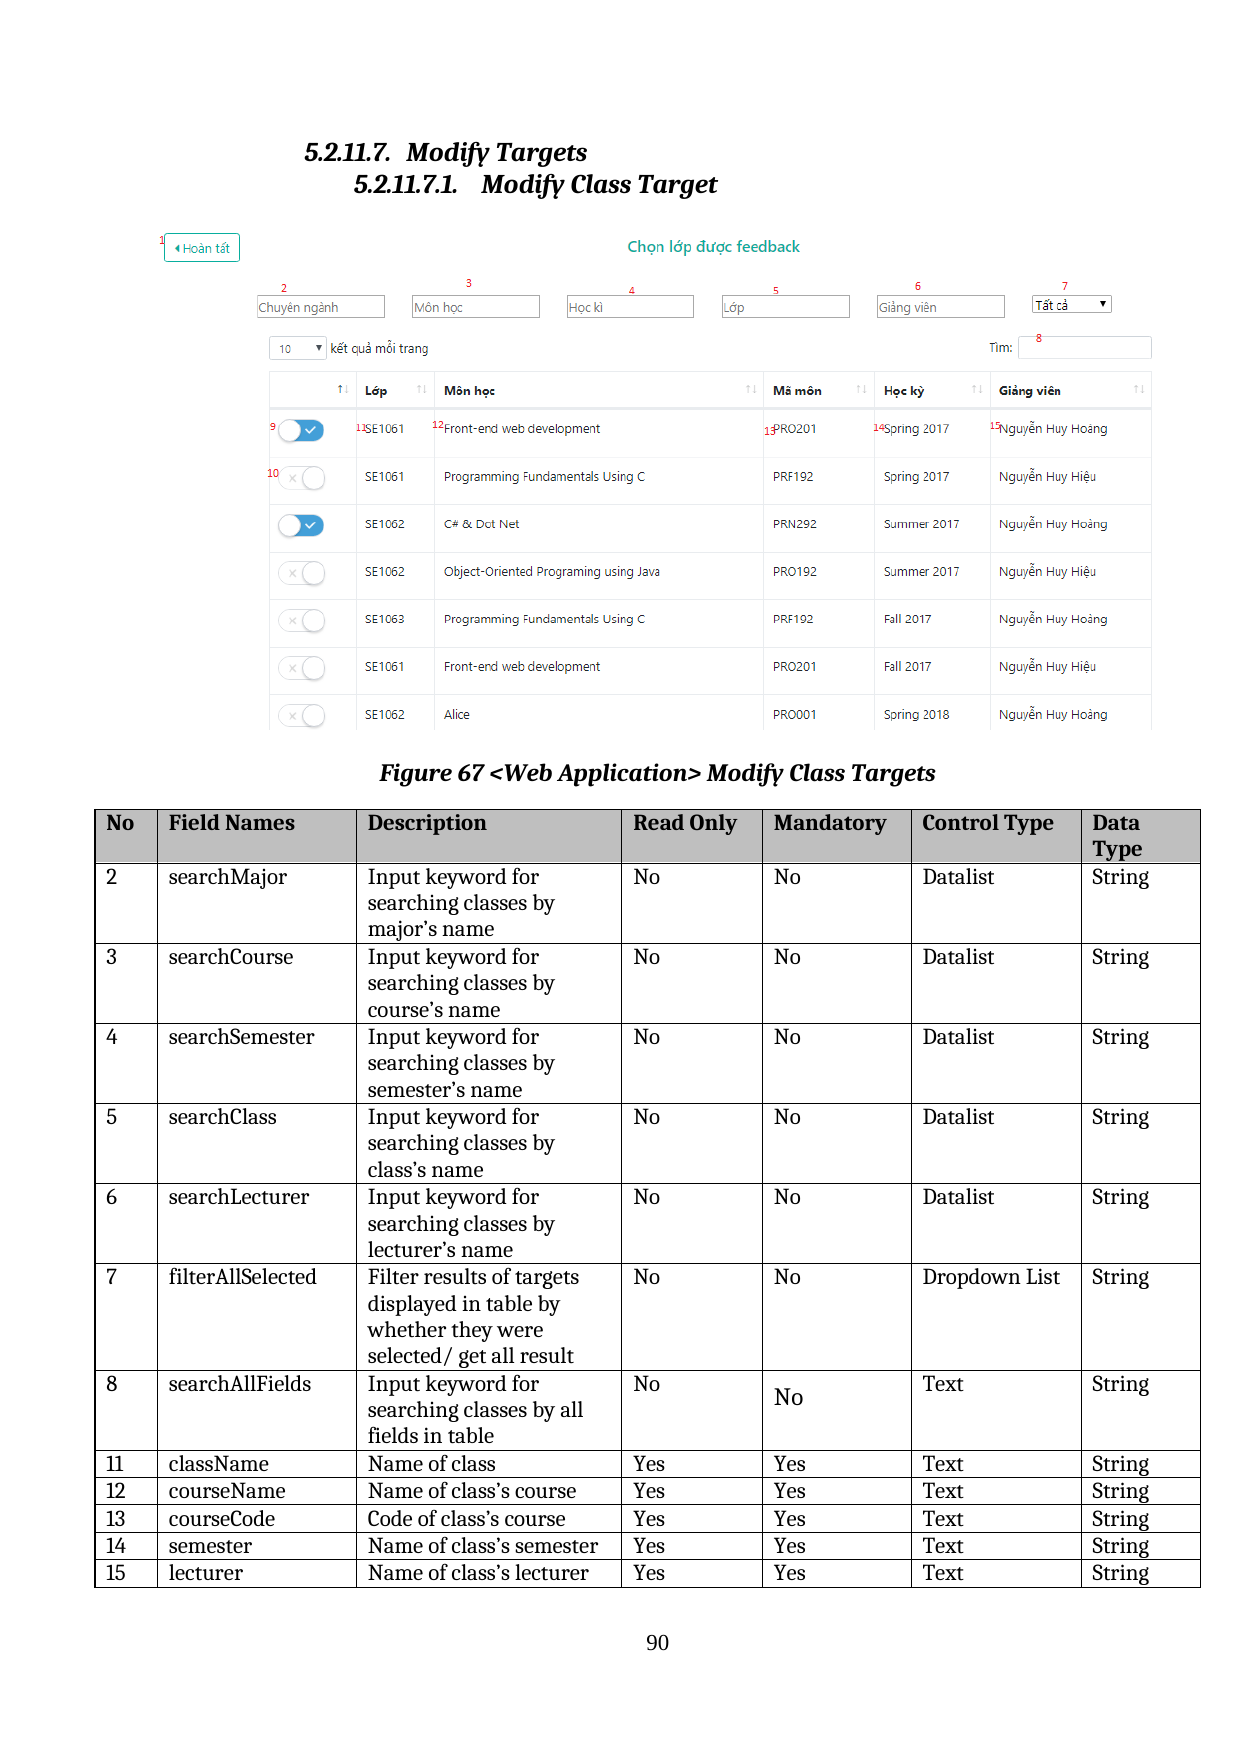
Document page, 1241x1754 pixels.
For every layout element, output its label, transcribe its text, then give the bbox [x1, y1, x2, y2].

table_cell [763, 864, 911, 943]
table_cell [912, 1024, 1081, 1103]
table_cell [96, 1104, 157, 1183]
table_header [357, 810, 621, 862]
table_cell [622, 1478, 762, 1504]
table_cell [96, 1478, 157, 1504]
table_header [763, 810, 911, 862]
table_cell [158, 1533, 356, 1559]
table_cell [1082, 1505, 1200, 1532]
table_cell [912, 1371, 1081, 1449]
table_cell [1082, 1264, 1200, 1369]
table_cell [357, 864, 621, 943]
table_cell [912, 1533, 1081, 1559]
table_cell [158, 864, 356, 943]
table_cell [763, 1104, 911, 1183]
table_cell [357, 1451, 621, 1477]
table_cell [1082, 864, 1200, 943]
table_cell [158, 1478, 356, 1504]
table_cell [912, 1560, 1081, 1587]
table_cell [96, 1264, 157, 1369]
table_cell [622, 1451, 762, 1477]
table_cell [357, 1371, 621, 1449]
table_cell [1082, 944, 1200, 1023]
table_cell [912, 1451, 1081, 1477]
list Modify Targets [304, 137, 1209, 169]
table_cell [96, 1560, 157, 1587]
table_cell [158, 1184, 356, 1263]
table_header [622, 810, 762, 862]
list Modify Class Target [354, 169, 1209, 200]
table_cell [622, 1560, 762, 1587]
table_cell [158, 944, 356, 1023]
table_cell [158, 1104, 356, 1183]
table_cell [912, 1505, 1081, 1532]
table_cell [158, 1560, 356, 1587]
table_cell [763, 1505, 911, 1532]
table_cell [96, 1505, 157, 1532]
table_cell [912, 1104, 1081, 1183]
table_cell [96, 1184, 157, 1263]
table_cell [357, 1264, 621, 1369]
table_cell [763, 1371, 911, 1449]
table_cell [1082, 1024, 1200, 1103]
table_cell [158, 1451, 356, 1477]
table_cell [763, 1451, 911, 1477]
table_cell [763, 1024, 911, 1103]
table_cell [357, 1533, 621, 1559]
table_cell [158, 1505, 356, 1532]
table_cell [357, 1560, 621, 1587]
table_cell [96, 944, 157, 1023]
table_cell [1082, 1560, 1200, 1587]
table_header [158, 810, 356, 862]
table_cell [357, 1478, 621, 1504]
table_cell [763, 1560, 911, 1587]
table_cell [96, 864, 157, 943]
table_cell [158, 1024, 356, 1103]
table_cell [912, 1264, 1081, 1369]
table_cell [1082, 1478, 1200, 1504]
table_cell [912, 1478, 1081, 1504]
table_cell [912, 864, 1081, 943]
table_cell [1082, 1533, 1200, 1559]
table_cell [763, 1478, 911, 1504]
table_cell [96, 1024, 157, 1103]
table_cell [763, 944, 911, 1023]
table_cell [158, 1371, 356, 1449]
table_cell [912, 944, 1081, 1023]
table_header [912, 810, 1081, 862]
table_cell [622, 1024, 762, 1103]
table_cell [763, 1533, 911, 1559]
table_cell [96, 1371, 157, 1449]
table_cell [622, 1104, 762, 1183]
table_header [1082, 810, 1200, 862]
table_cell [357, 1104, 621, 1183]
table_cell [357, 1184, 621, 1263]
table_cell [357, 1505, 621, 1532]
picture [157, 228, 1158, 752]
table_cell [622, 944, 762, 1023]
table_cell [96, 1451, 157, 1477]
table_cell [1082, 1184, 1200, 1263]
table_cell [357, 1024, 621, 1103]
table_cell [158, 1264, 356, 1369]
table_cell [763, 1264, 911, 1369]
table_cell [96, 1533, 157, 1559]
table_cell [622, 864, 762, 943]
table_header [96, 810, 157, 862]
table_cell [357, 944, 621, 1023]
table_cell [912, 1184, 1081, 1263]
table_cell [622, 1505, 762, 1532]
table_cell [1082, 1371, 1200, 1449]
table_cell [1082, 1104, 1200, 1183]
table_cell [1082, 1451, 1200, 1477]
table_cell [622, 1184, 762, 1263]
text Figure 67 <Web Application> Modify Class Targets [106, 759, 1209, 788]
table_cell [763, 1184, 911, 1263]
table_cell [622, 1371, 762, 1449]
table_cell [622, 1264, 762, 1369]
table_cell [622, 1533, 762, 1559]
